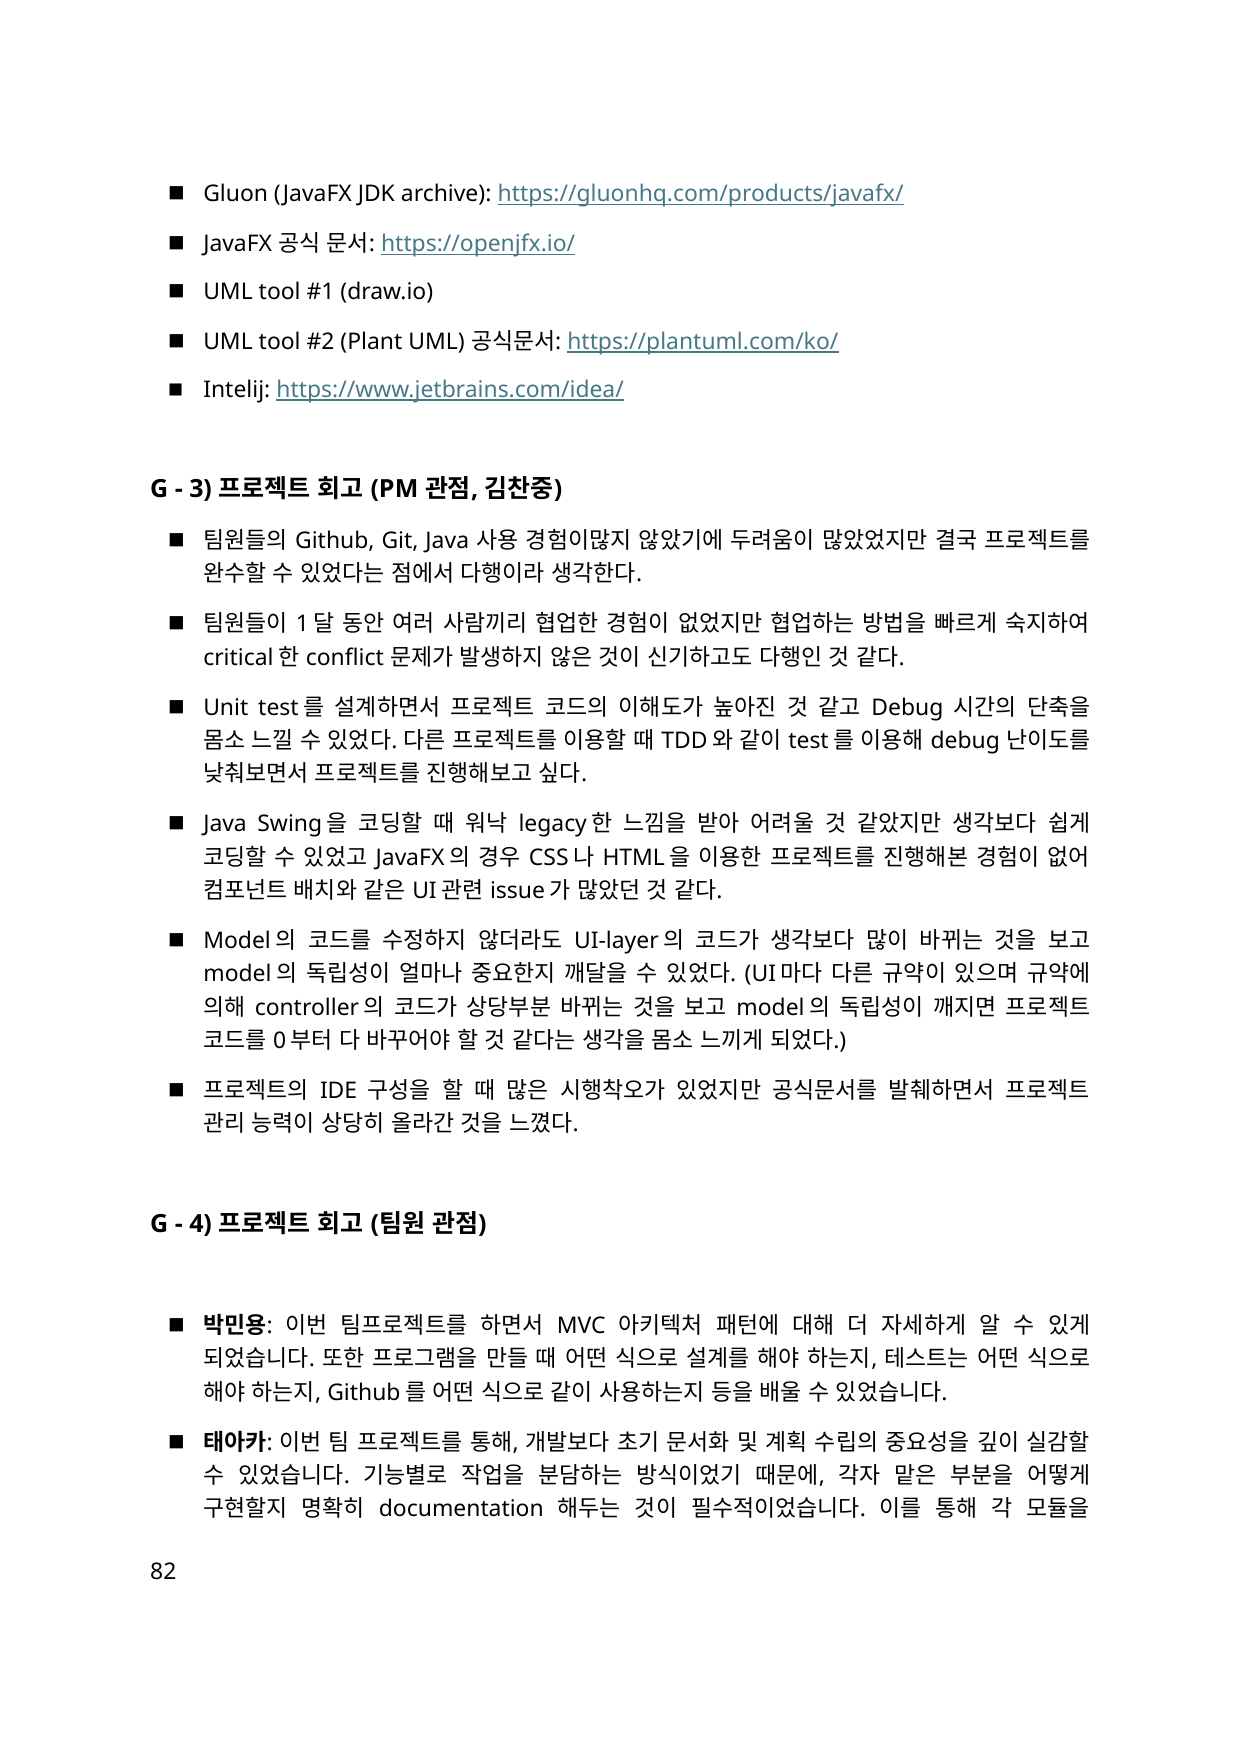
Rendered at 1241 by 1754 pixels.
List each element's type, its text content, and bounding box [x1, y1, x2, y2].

text JavaFX 공식 문서: https://openjfx.io/ [168, 225, 1090, 258]
text G - 3) 프로젝트 회고 (PM 관점, 김찬중) [150, 469, 1090, 505]
text 팀원들이 1달 동안 여러 사람끼리 협업한 경험이 없었지만 협업하는 방법을 빠르게 숙지하여 critical한 conflict 문제가 발생하지 않은 것이 신기하고도 다행인 것 같다. [168, 605, 1090, 672]
text Unit test를 설계하면서 프로젝트 코드의 이해도가 높아진 것 같고 Debug 시간의 단축을 몸소 느낄 수 있었다. 다른 프로젝트를 이용할 때 TDD와 같이 test를 이용해 debug 난이도를 낮춰보면서 프로젝트를 진행해보고 싶다. [168, 688, 1090, 788]
list G - 4) 프로젝트 회고 (팀원 관점) [150, 1203, 1090, 1239]
text 프로젝트의 IDE 구성을 할 때 많은 시행착오가 있었지만 공식문서를 발췌하면서 프로젝트 관리 능력이 상당히 올라간 것을 느꼈다. [168, 1072, 1090, 1138]
text Intelij: https://www.jetbrains.com/idea/ [168, 373, 1090, 404]
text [168, 1423, 1090, 1523]
text Gluon (JavaFX JDK archive): https://gluonhq.com/products/javafx/ [168, 177, 1090, 208]
text 박민용: 이번 팀프로젝트를 하면서 MVC 아키텍처 패턴에 대해 더 자세하게 알 수 있게 되었습니다. 또한 프로그램을 만들 때 어떤 식으로 설계를 해야 하는지, 테스트는 어떤 식으로 해야 하는지, Github를 어떤 식으로 같이 사용하는지 등을 배울 수 있었습니다. [168, 1307, 1090, 1407]
text UML tool #1 (draw.io) [168, 275, 1090, 306]
text Model의 코드를 수정하지 않더라도 UI-layer의 코드가 생각보다 많이 바뀌는 것을 보고 model의 독립성이 얼마나 중요한지 깨달을 수 있었다. (UI마다 다른 규약이 있으며 규약에 의해 controller의 코드가 상당부분 바뀌는 것을 보고 model의 독립성이 깨지면 프로젝트 코드를 0부터 다 바꾸어야 할 것 같다는 생각을 몸소 느끼게 되었다.) [168, 922, 1090, 1055]
text UML tool #2 (Plant UML) 공식문서: https://plantuml.com/ko/ [168, 323, 1090, 356]
text Java Swing을 코딩할 때 워낙 legacy한 느낌을 받아 어려울 것 같았지만 생각보다 쉽게 코딩할 수 있었고 JavaFX의 경우 CSS나 HTML을 이용한 프로젝트를 진행해본 경험이 없어 컴포넌트 배치와 같은 UI관련 issue가 많았던 것 같다. [168, 805, 1090, 905]
text 팀원들의 Github, Git, Java 사용 경험이많지 않았기에 두려움이 많았었지만 결국 프로젝트를 완수할 수 있었다는 점에서 다행이라 생각한다. [168, 522, 1090, 588]
